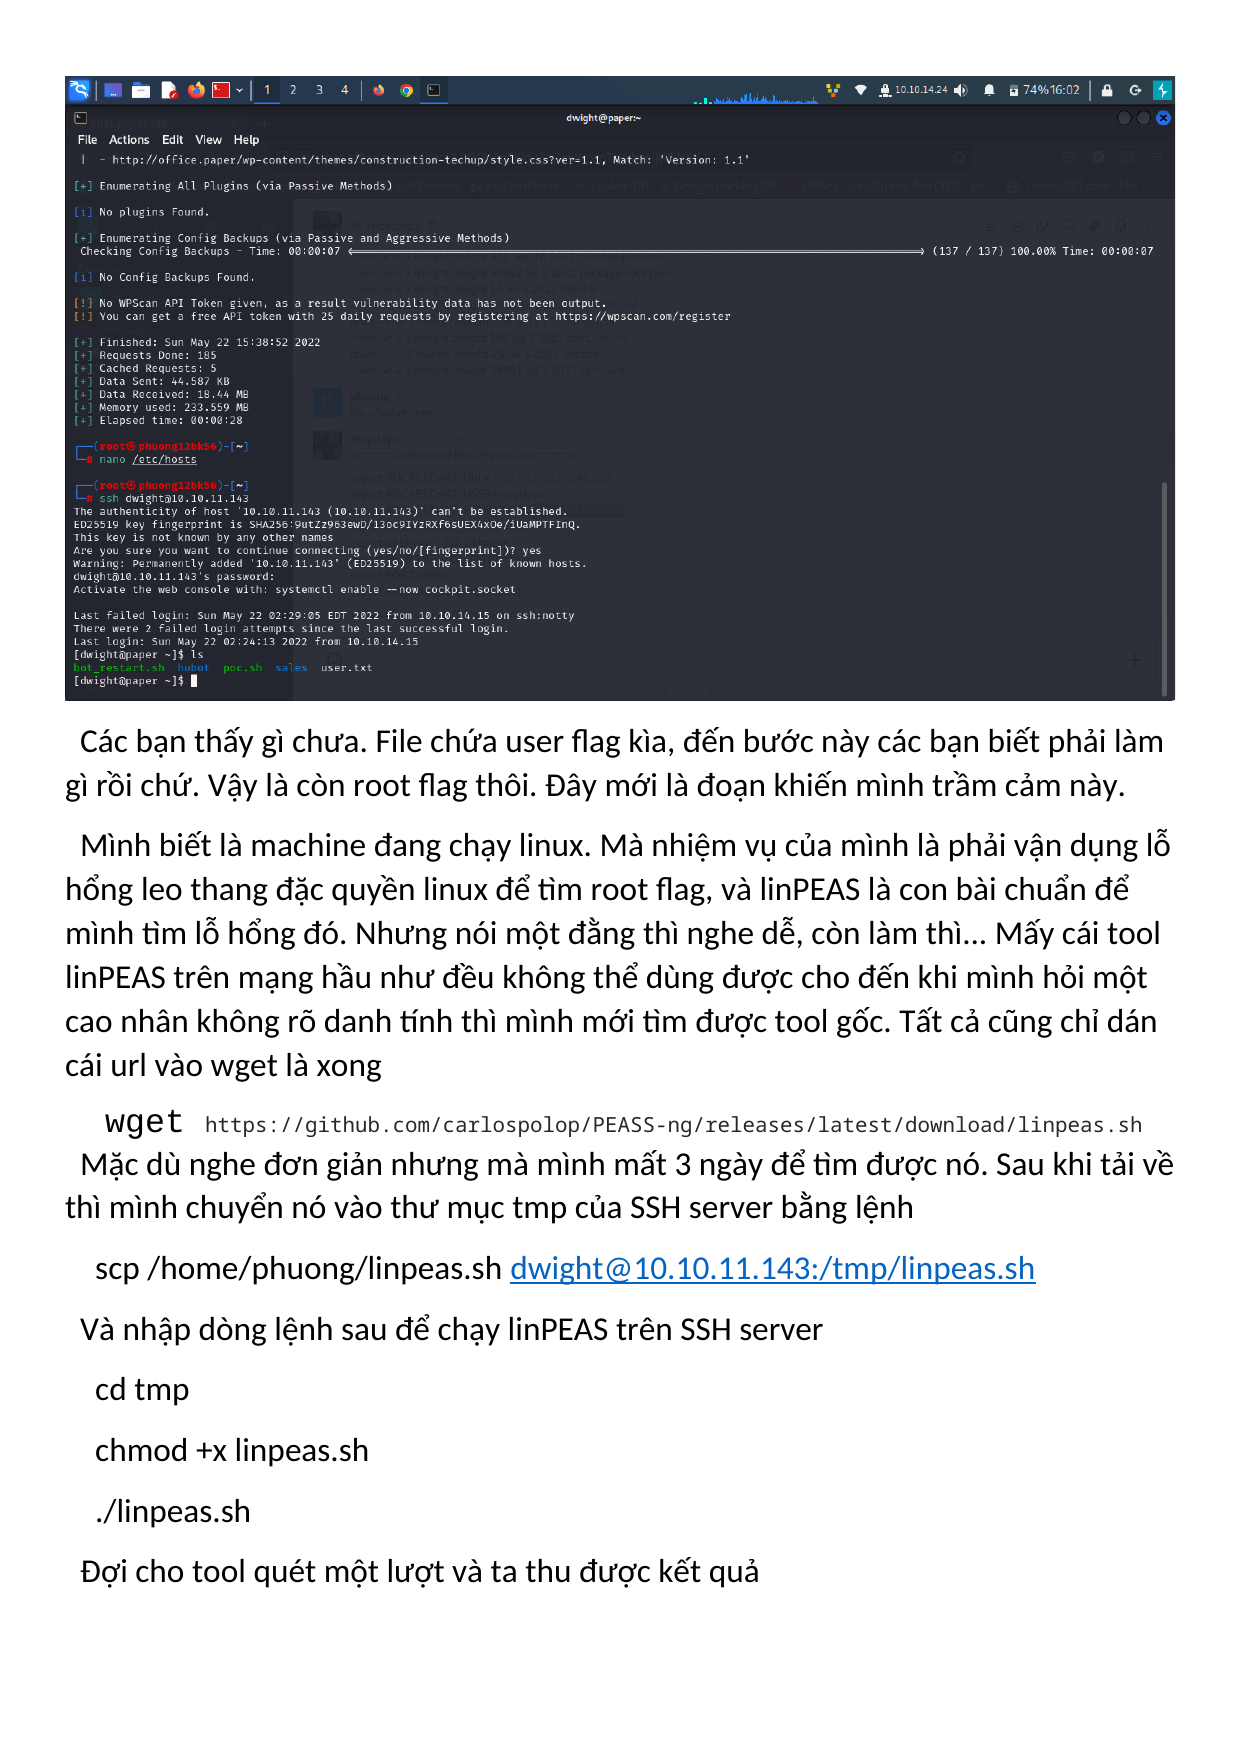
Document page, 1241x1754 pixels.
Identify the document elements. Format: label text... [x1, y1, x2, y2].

text Và nhập dòng lệnh sau để chạy linPEAS trên SSH server [65, 1308, 1175, 1348]
text Đợi cho tool quét một lượt và ta thu được kết quả [65, 1550, 1175, 1591]
text chmod +x linpeas.sh [65, 1429, 1175, 1470]
text ./linpeas.sh [65, 1490, 1175, 1530]
text Mình biết là machine đang chạy linux. Mà nhiệm vụ của mình là phải vận dụng lỗ hổng leo thang đặc quyền linux để tìm root flag, và linPEAS là con bài chuẩn để mình tìm lỗ hổng đó. Nhưng nói một đằng thì nghe dễ, còn làm thì... Mấy cái tool linPEAS trên mạng hầu như đều không thể dùng được cho đến khi mình hỏi một cao nhân không rõ danh tính thì mình mới tìm được tool gốc. Tất cả cũng chỉ dán cái url vào wget là xong [65, 824, 1175, 1085]
text cd tmp [65, 1368, 1175, 1409]
text Mặc dù nghe đơn giản nhưng mà mình mất 3 ngày để tìm được nó. Sau khi tải về thì mình chuyển nó vào thư mục tmp của SSH server bằng lệnh [65, 1143, 1175, 1227]
text wget https://github.com/carlospolop/PEASS-ng/releases/latest/download/linpeas.sh [65, 1105, 1175, 1143]
picture [65, 76, 1176, 701]
text scp /home/phuong/linpeas.sh dwight@10.10.11.143:/tmp/linpeas.sh [65, 1247, 1175, 1288]
text Các bạn thấy gì chưa. File chứa user flag kìa, đến bước này các bạn biết phải làm gì rồi chứ. Vậy là còn root flag thôi. Đây mới là đoạn khiến mình trầm cảm này. [65, 720, 1175, 804]
